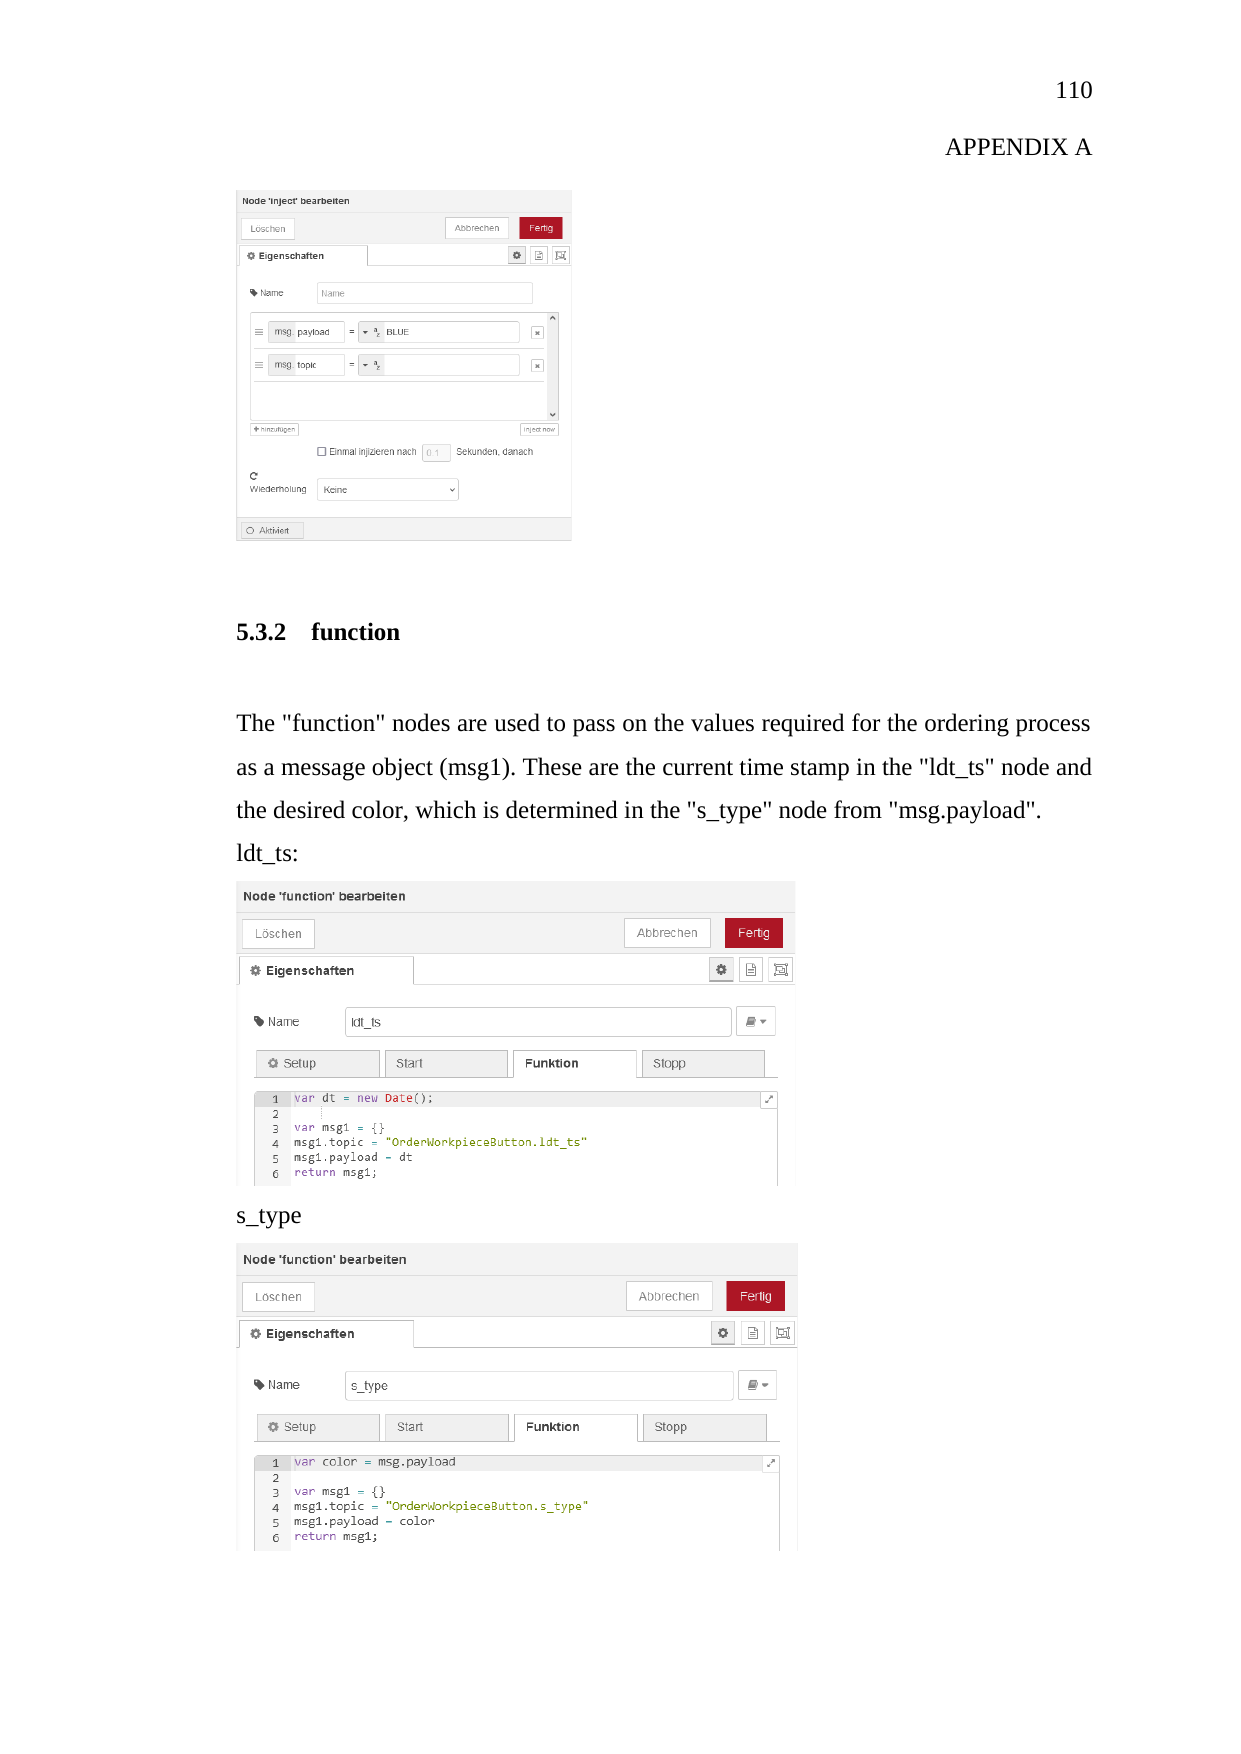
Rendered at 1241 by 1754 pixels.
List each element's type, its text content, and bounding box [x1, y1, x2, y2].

text s_type [236, 1200, 1092, 1229]
subtitle function [236, 617, 1092, 646]
picture [236, 1243, 798, 1551]
picture [236, 190, 572, 541]
text ldt_ts: [236, 838, 1092, 867]
picture [236, 881, 796, 1186]
text The "function" nodes are used to pass on the values required for the ordering process as a message object (msg1). These are the current time stamp in the "ldt_ts" node and the desired color, which is determined in the "s_type" node from "msg.payload". [236, 708, 1092, 823]
